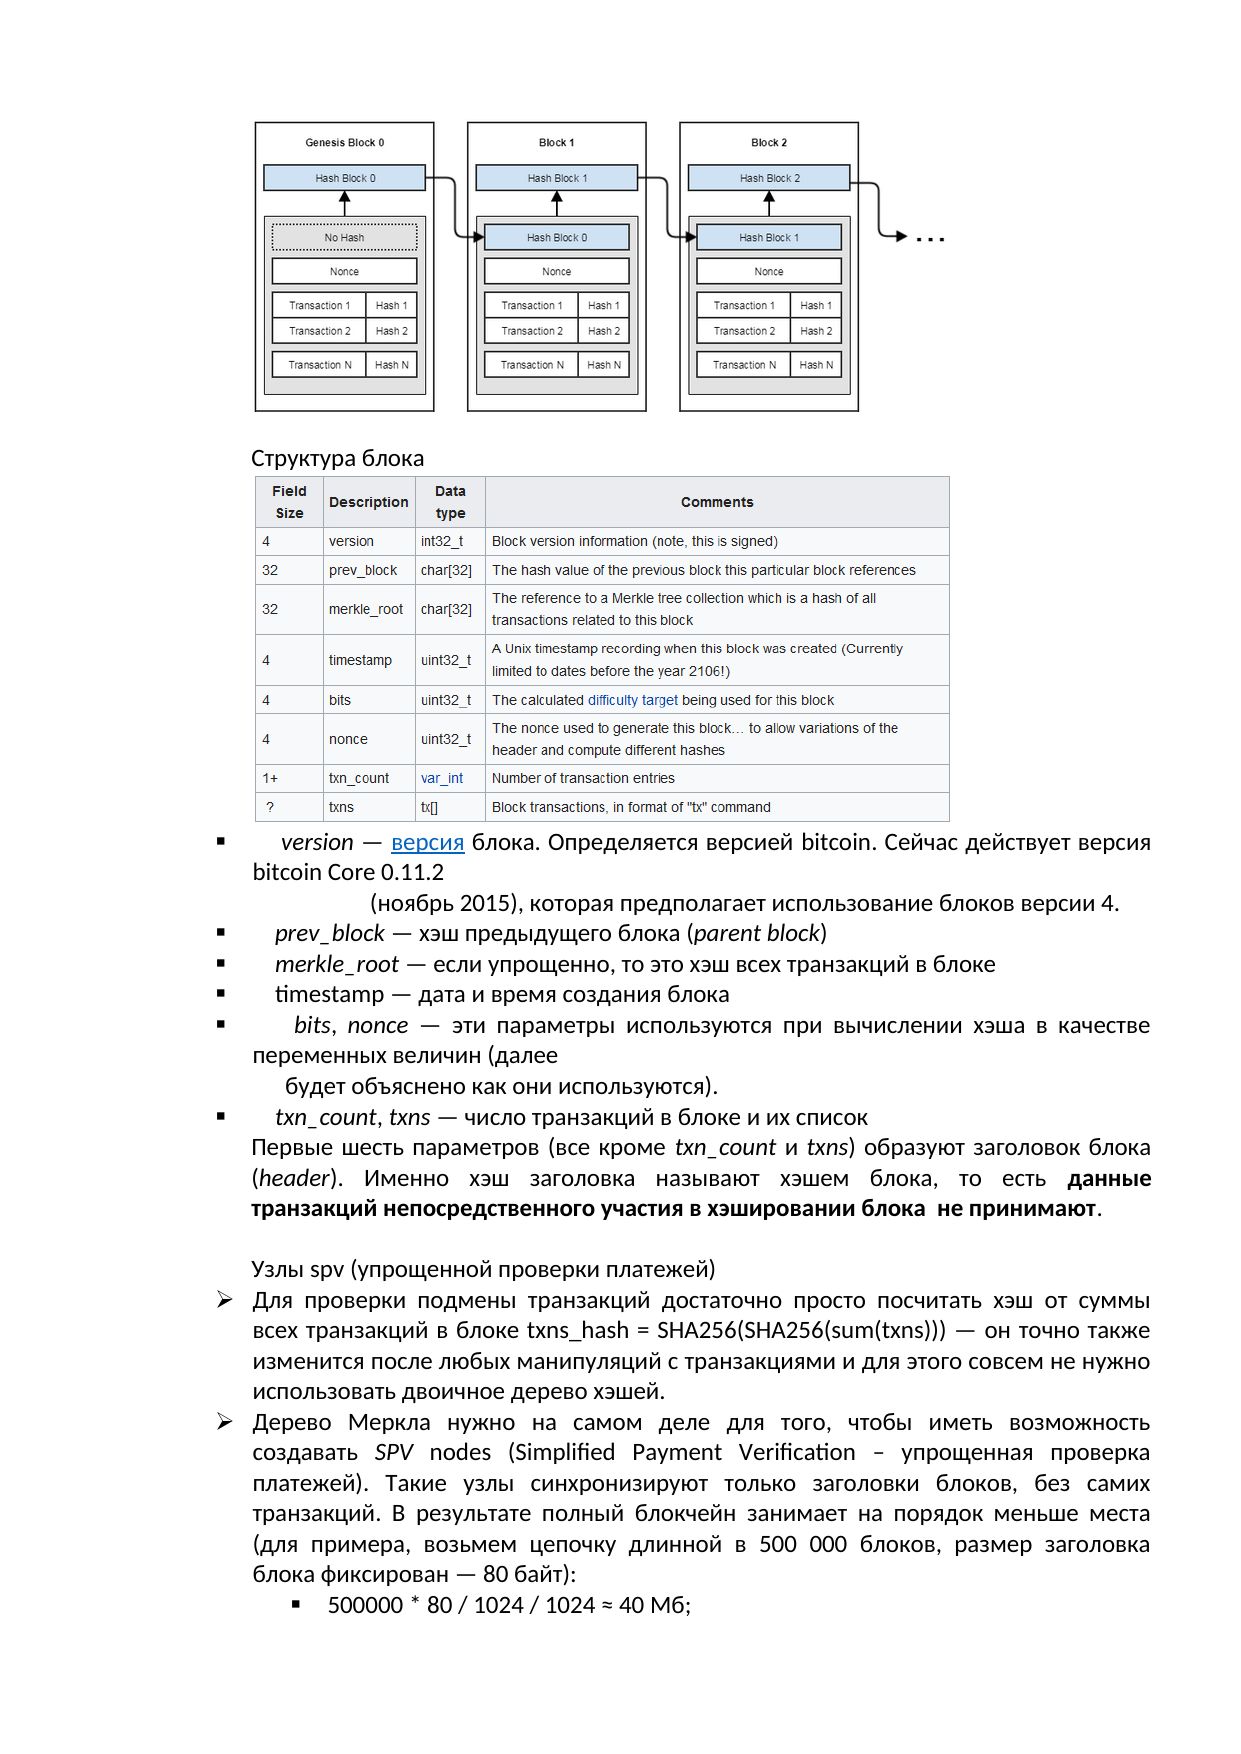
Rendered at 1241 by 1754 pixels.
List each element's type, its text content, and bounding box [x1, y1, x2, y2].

list merkle_root — если упрощенно, то это хэш всех транзакций в блоке [215, 948, 1152, 979]
list будет объяснено как они используются). [251, 1070, 1152, 1101]
list (ноябрь 2015), которая предполагает использование блоков версии 4. [251, 887, 1152, 918]
list Для проверки подмены транзакций достаточно просто посчитать хэш от суммы всех транзакций в блоке txns_hash = SHA256(SHA256(sum(txns))) — он точно также изменится после любых манипуляций с транзакциями и для этого совсем не нужно использовать двоичное дерево хэшей. [215, 1284, 1152, 1406]
list Дерево Меркла нужно на самом деле для того, чтобы иметь возможность создавать SPV nodes (Simplified Payment Verification – упрощенная проверка платежей). Такие узлы синхронизируют только заголовки блоков, без самих транзакций. В результате полный блокчейн занимает на порядок меньше места (для примера, возьмем цепочку длинной в 500 000 блоков, размер заголовка блока фиксирован — 80 байт): [215, 1406, 1152, 1589]
list version — версия блока. Определяется версией bitcoin. Сейчас действует версия bitcoin Core 0.11.2 [215, 826, 1152, 887]
list txn_count, txns — число транзакций в блоке и их список [215, 1101, 1152, 1131]
list 500000 * 80 / 1024 / 1024 ≈ 40 Мб; [290, 1589, 1152, 1619]
list Первые шесть параметров (все кроме txn_count и txns) образуют заголовок блока (header). Именно хэш заголовка называют хэшем блока, то есть данные транзакций непосредственного участия в хэшировании блока не принимают. [251, 1131, 1152, 1223]
list Узлы spv (упрощенной проверки платежей) [251, 1253, 1152, 1284]
picture [251, 118, 948, 412]
list bits, nonce — эти параметры используются при вычислении хэша в качестве переменных величин (далее [215, 1009, 1152, 1070]
list Структура блока [251, 442, 1152, 472]
list prev_block — хэш предыдущего блока (parent block) [215, 918, 1152, 948]
list timestamp — дата и время создания блока [215, 979, 1152, 1009]
picture [251, 472, 953, 826]
